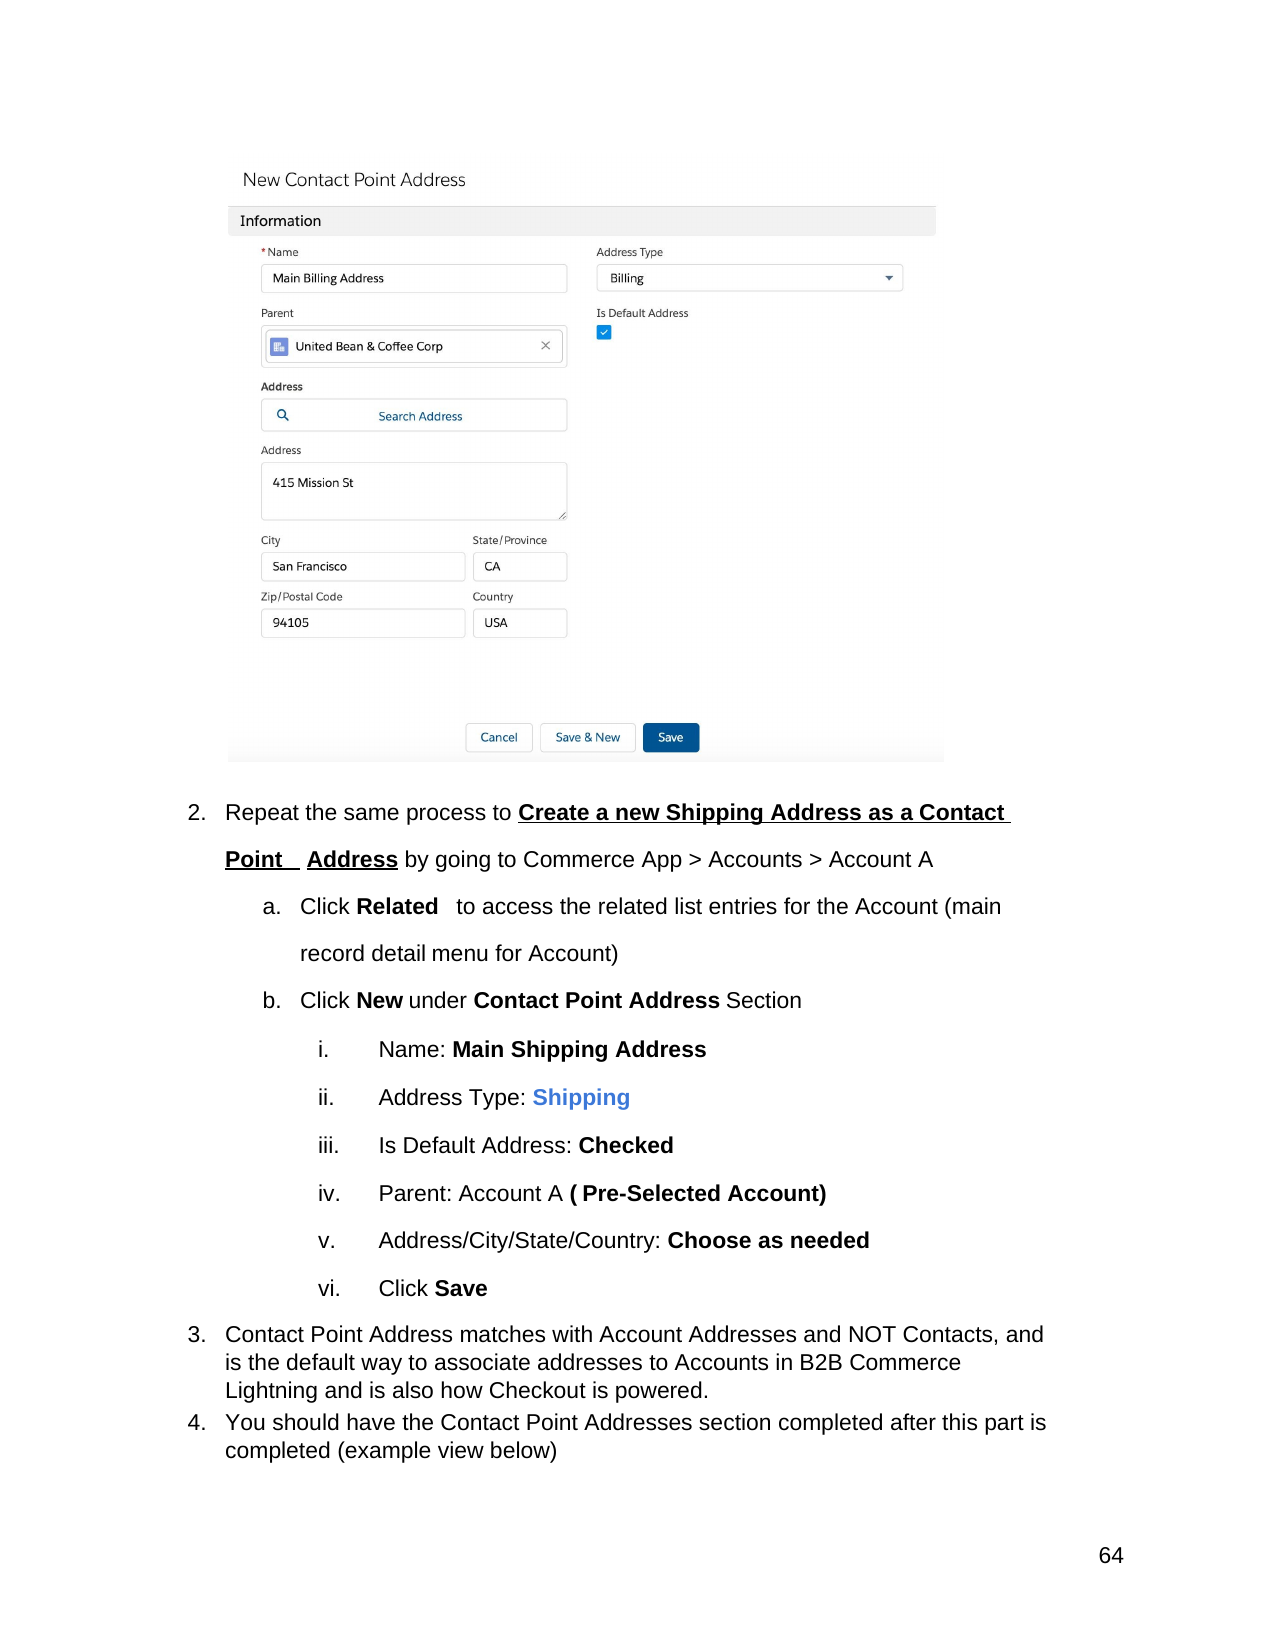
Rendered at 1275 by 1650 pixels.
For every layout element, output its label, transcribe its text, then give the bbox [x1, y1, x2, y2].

list Name: Main Shipping Address​ [318, 1036, 1053, 1062]
picture [228, 153, 944, 762]
list Address Type: Shipping​ [318, 1084, 1053, 1110]
list Parent: Account A (​ Pre-Selected Account) [318, 1179, 1053, 1206]
list Click New​ under ​Contact Point Address​ Section​ [262, 987, 1053, 1015]
list Is Default Address: Checked​ [318, 1132, 1053, 1158]
list Contact Point Address matches with Account Addresses and NOT Contacts, and is the default way to associate addresses to Accounts in B2B Commerce Lightning and is also how Checkout is powered. [187, 1321, 1053, 1404]
list You should have the Contact Point Addresses section completed after this part is completed (example view below) [187, 1409, 1053, 1463]
list Click Save​ [318, 1275, 1053, 1302]
list Click Related​ to access the related list entries for the Account (main record detail​ menu for Account) [262, 893, 1053, 967]
list Repeat the same process to Create a new Shipping Address as a Contact Point​ Address by going to Commerce App > Accounts > Account A [187, 799, 1053, 873]
list Address/City/State/Country: Choose as needed​ [318, 1227, 1053, 1254]
